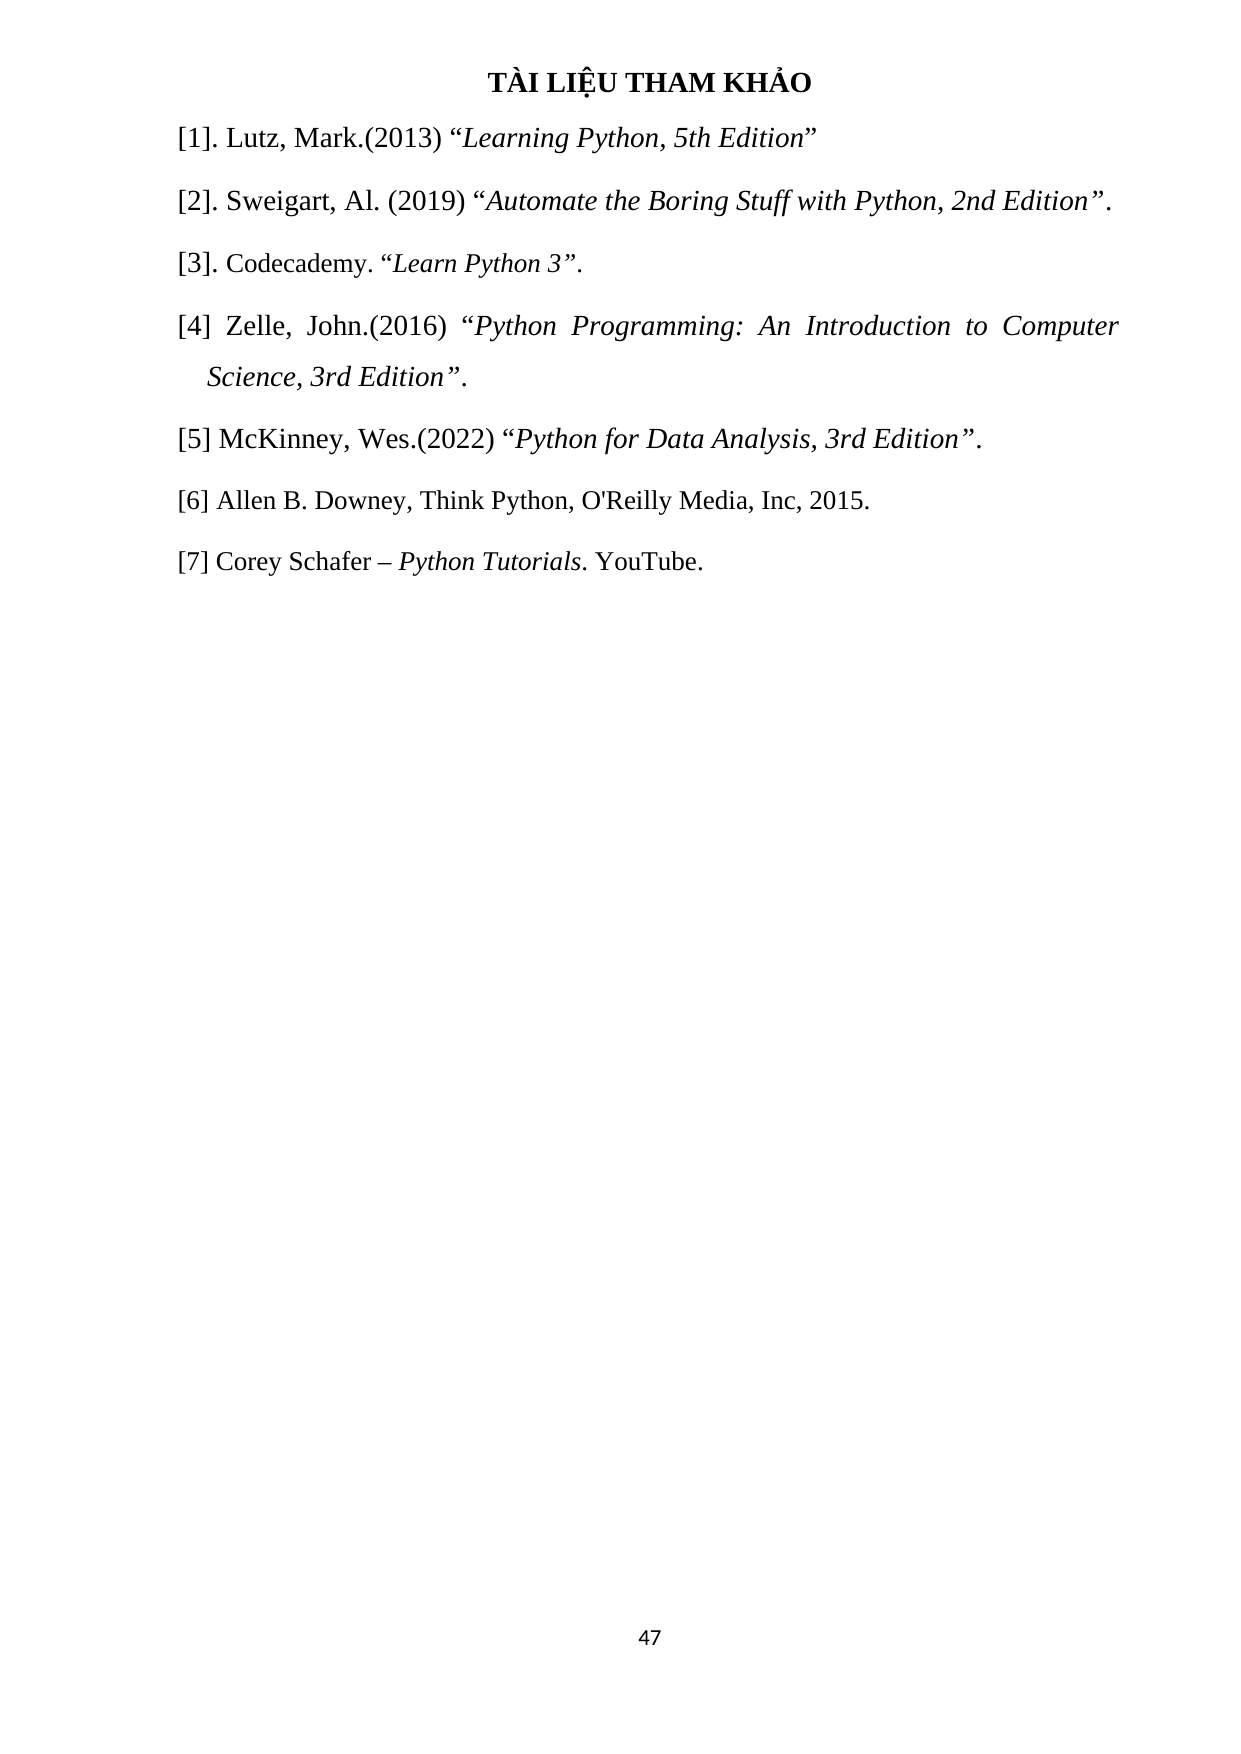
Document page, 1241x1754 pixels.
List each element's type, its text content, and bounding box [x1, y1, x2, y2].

text [6] Allen B. Downey, Think Python, O'Reilly Media, Inc, 2015. [177, 484, 1122, 516]
text [2]. Sweigart, Al. (2019) “Automate the Boring Stuff with Python, 2nd Edition”. [177, 183, 1122, 216]
text [7] Corey Schafer – Python Tutorials. YouTube. [177, 545, 1122, 576]
text [4] Zelle, John.(2016) “Python Programming: An Introduction to Computer Science, 3rd Edition”. [177, 308, 1122, 392]
text [1]. Lutz, Mark.(2013) “Learning Python, 5th Edition” [177, 120, 1122, 153]
text TÀI LIỆU THAM KHẢO [177, 66, 1122, 99]
text [3]. Codecademy. “Learn Python 3”. [177, 246, 1122, 279]
text [5] McKinney, Wes.(2022) “Python for Data Analysis, 3rd Edition”. [177, 422, 1122, 455]
